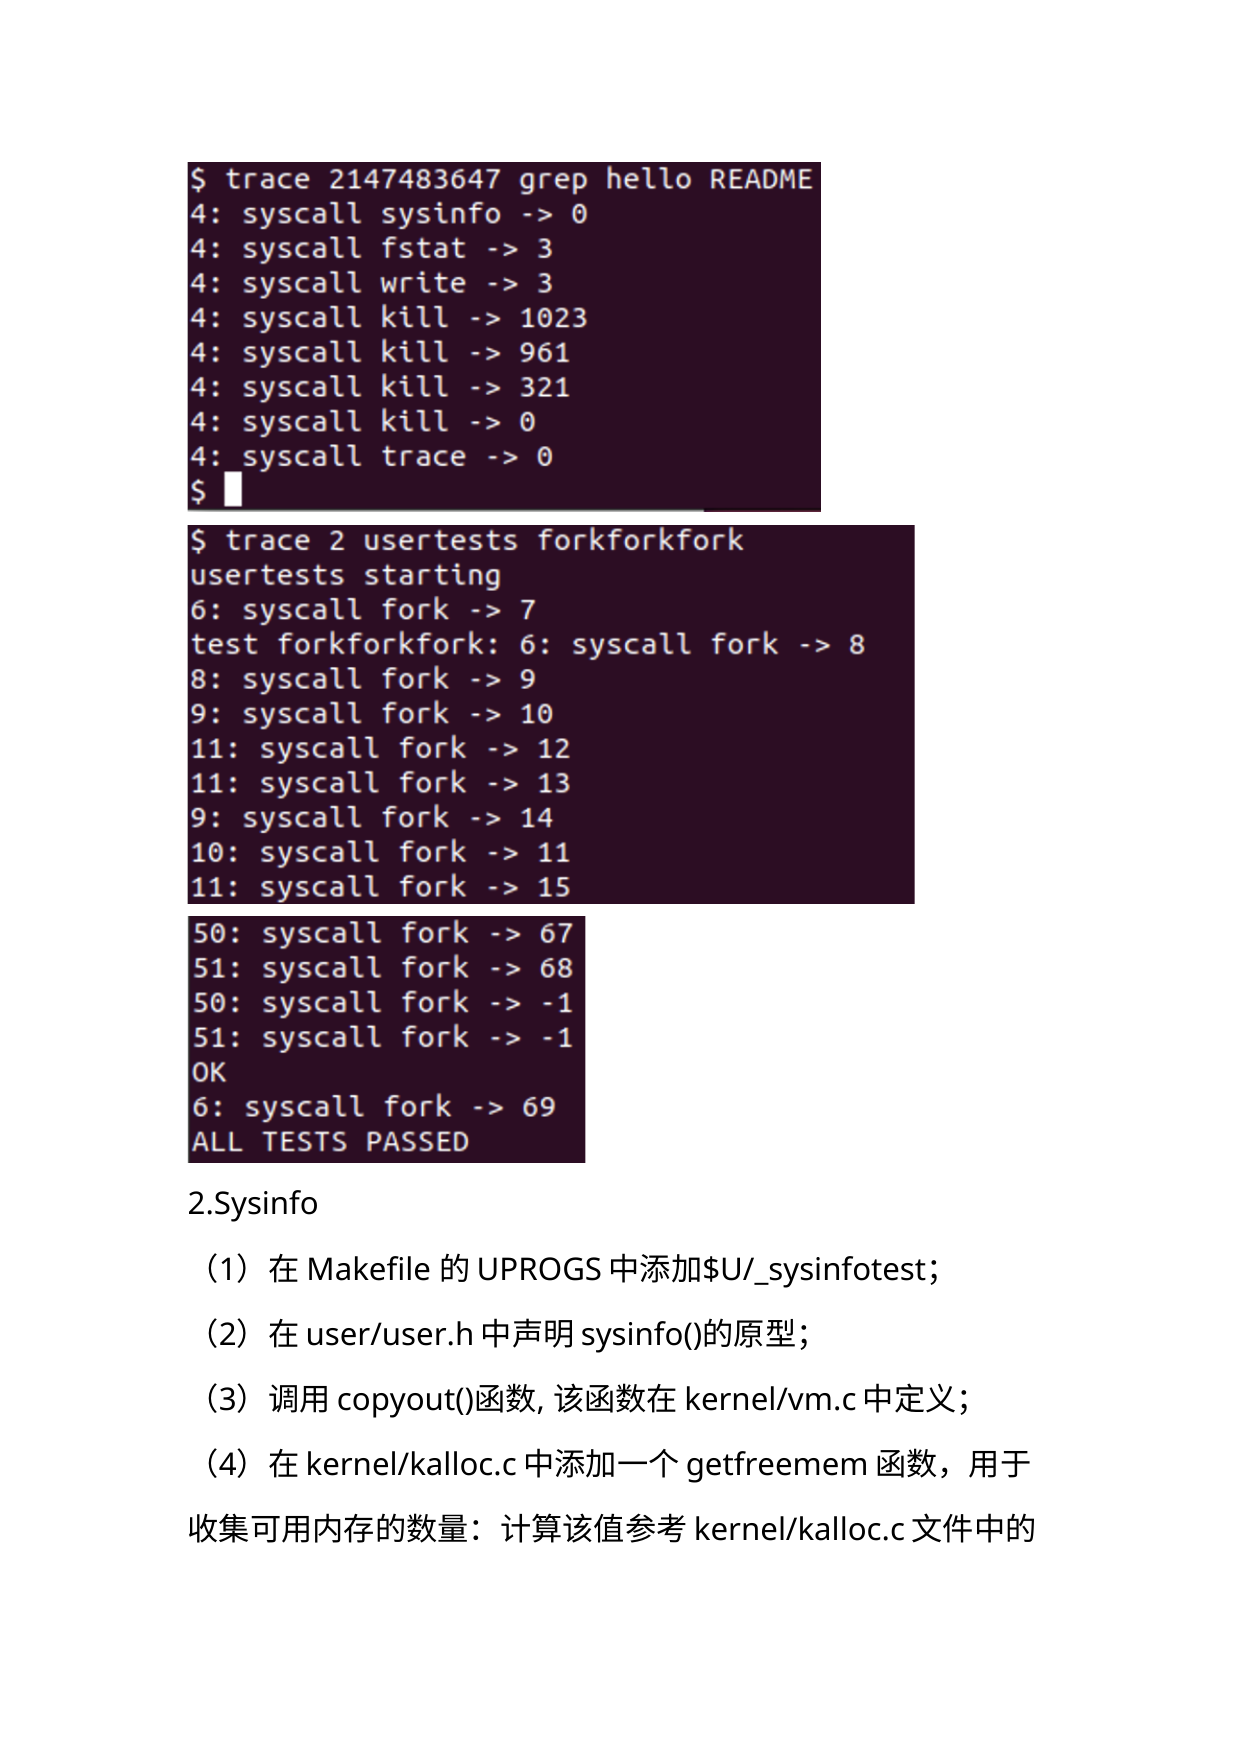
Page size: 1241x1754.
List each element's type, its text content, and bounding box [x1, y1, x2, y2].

picture [187, 525, 915, 904]
text （3）调用copyout()函数, 该函数在kernel/vm.c中定义； [187, 1364, 1053, 1429]
picture [187, 916, 586, 1163]
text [187, 1429, 1053, 1559]
text （2）在user/user.h中声明sysinfo()的原型； [187, 1299, 1053, 1364]
text 2.Sysinfo [187, 1169, 1053, 1234]
picture [187, 162, 821, 512]
text （1）在 Makefile 的UPROGS中添加$U/_sysinfotest； [187, 1234, 1053, 1299]
